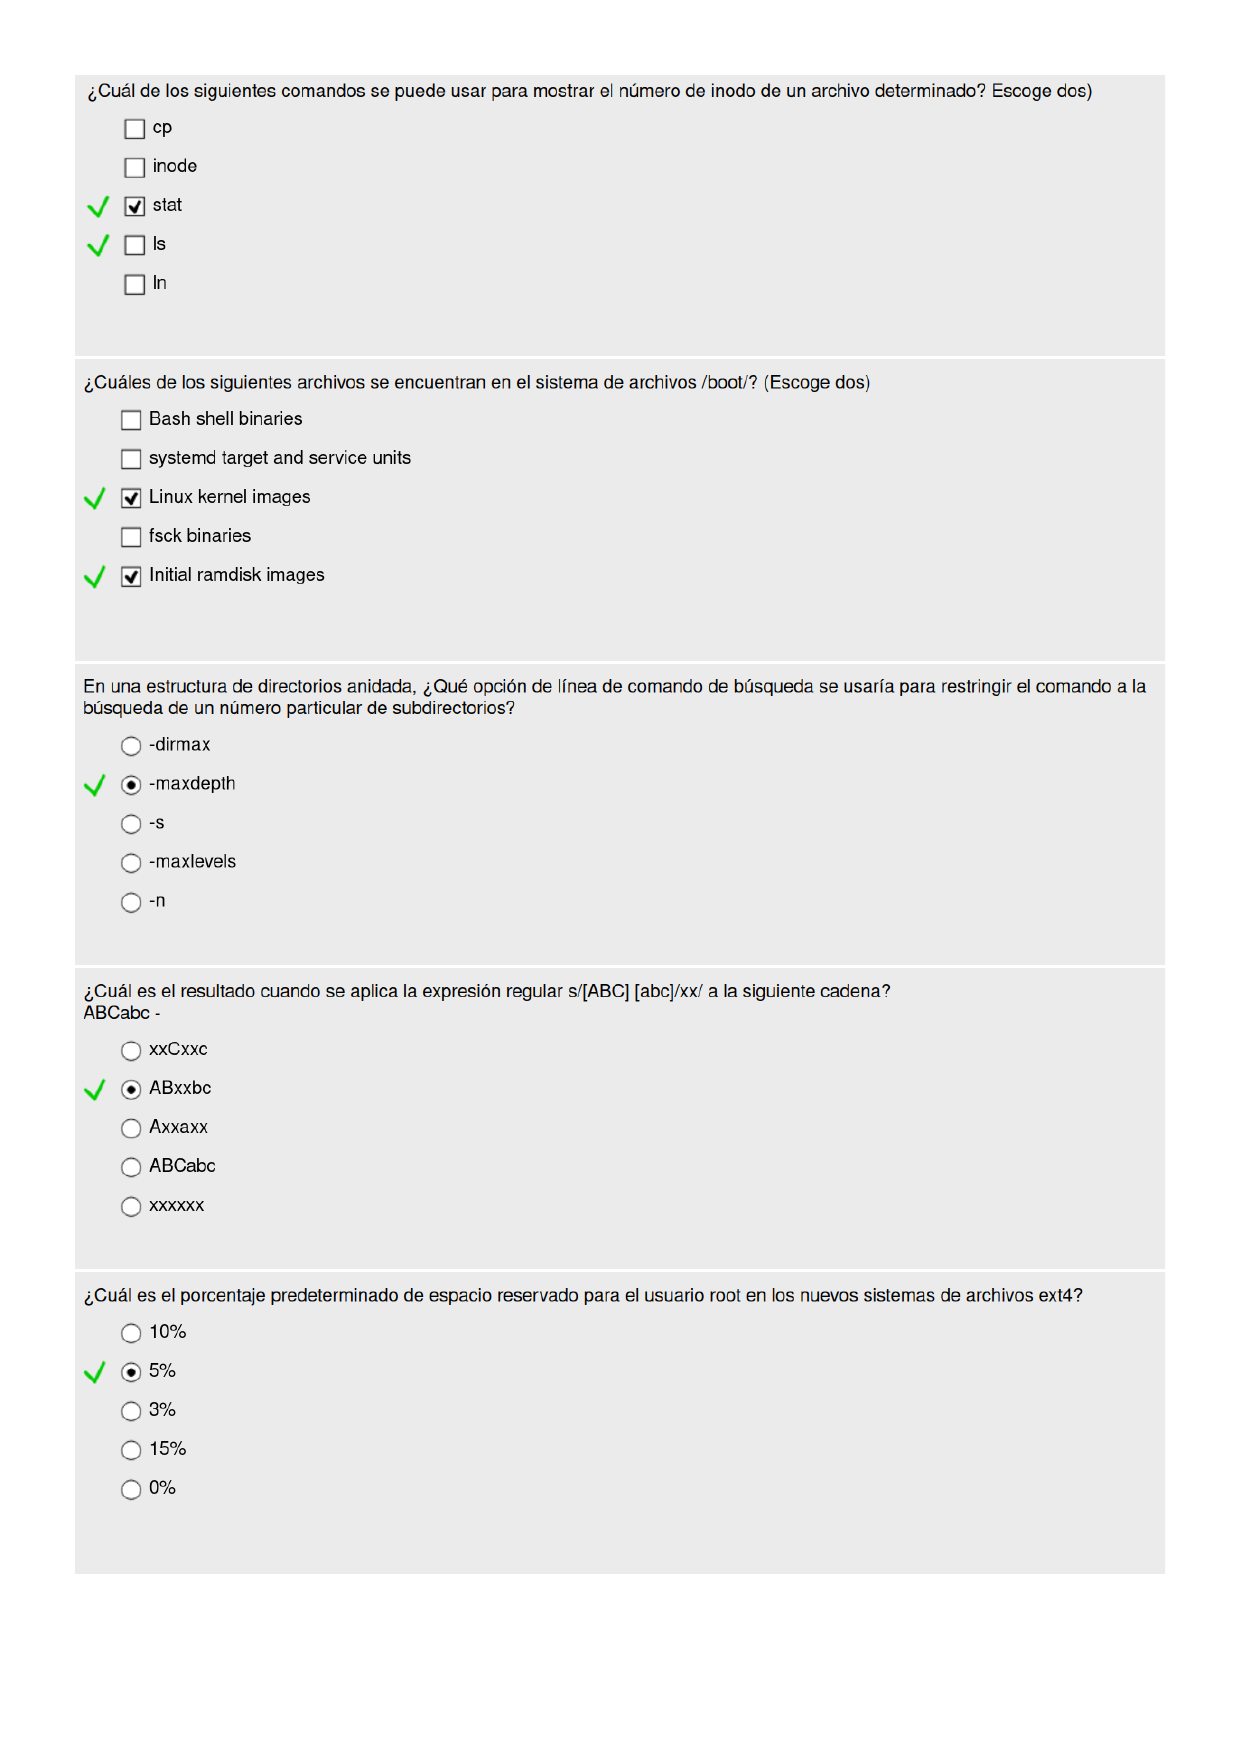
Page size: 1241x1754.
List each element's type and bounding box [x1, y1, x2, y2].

picture [75, 968, 1166, 1269]
picture [75, 1272, 1166, 1574]
picture [75, 359, 1166, 661]
picture [75, 664, 1166, 965]
picture [75, 75, 1166, 356]
